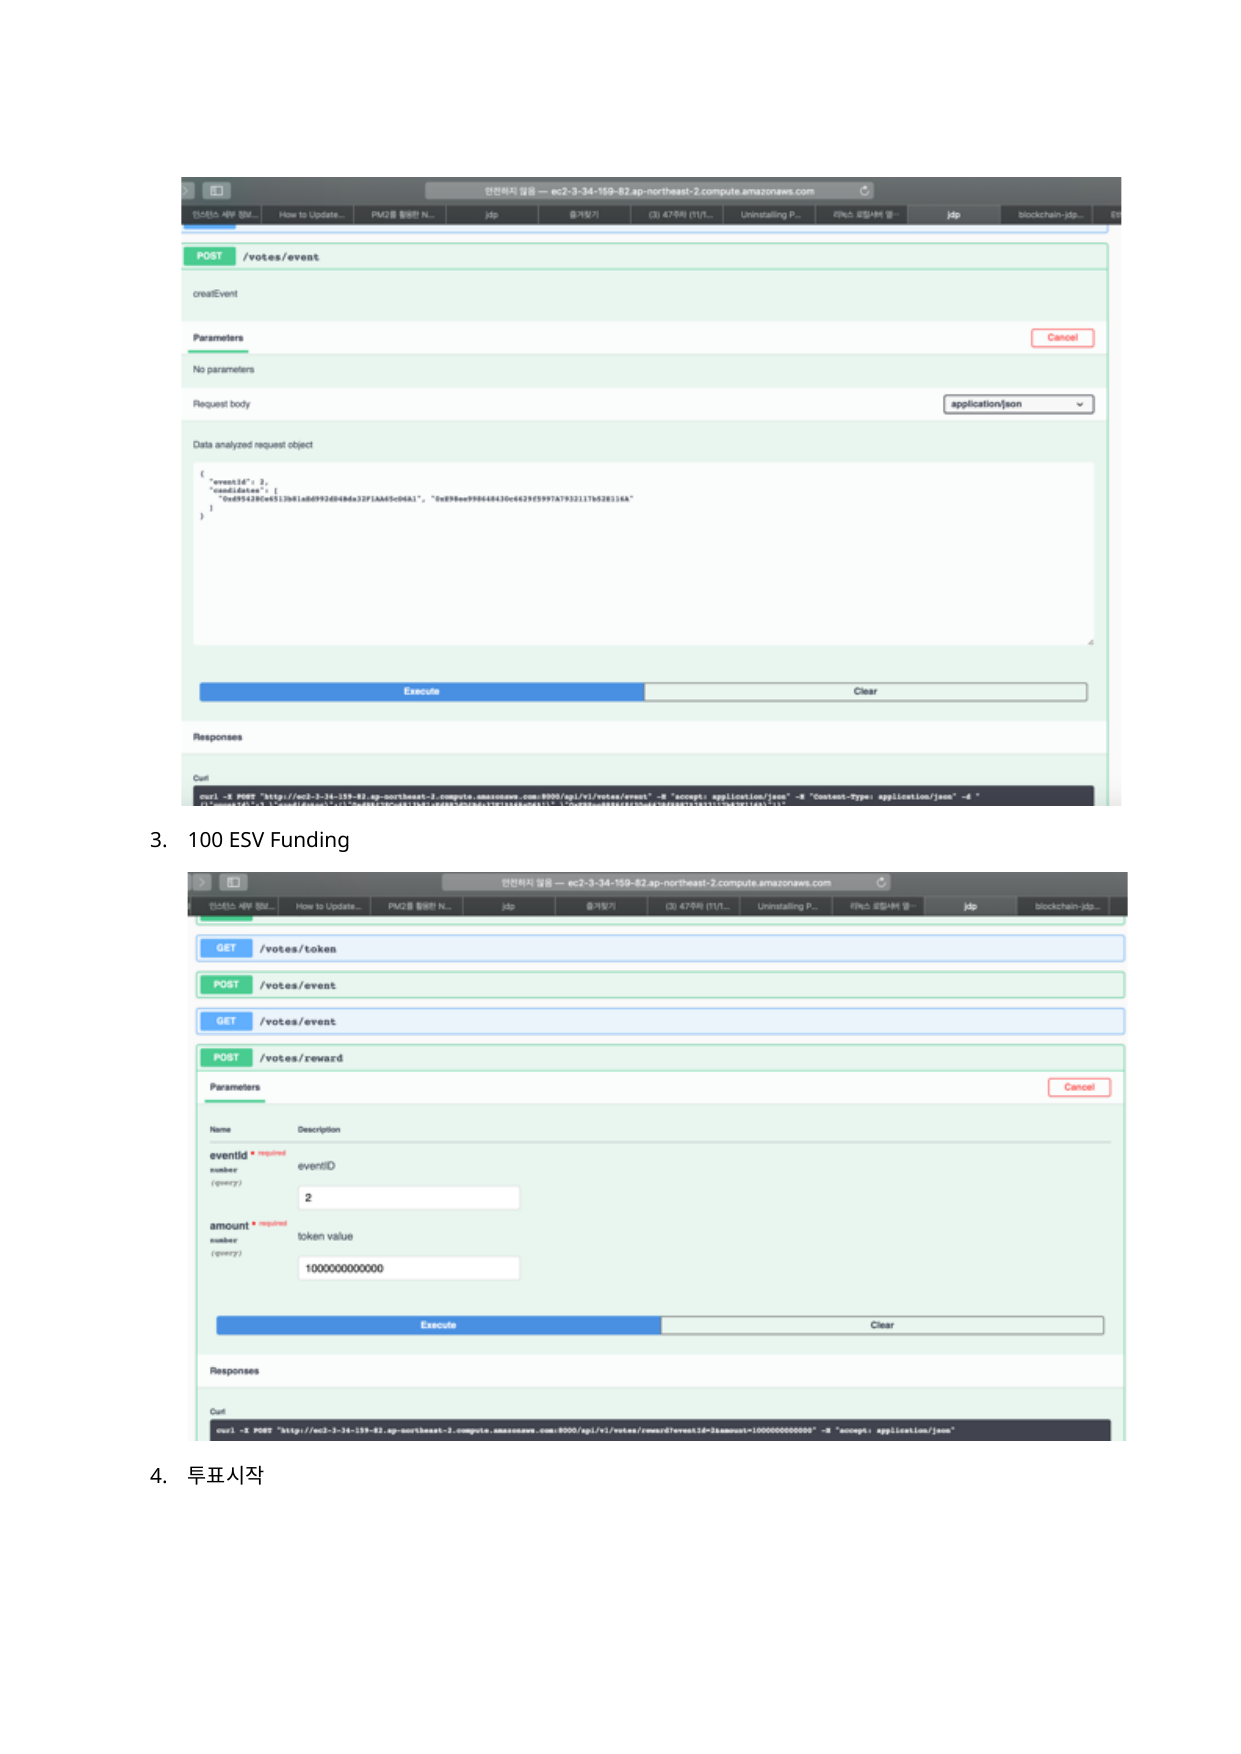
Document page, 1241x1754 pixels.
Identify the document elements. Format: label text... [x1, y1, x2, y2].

list 100 ESV Funding [150, 825, 1090, 853]
picture [181, 177, 1122, 806]
picture [187, 872, 1128, 1441]
list 투표시작 [150, 1459, 1090, 1490]
